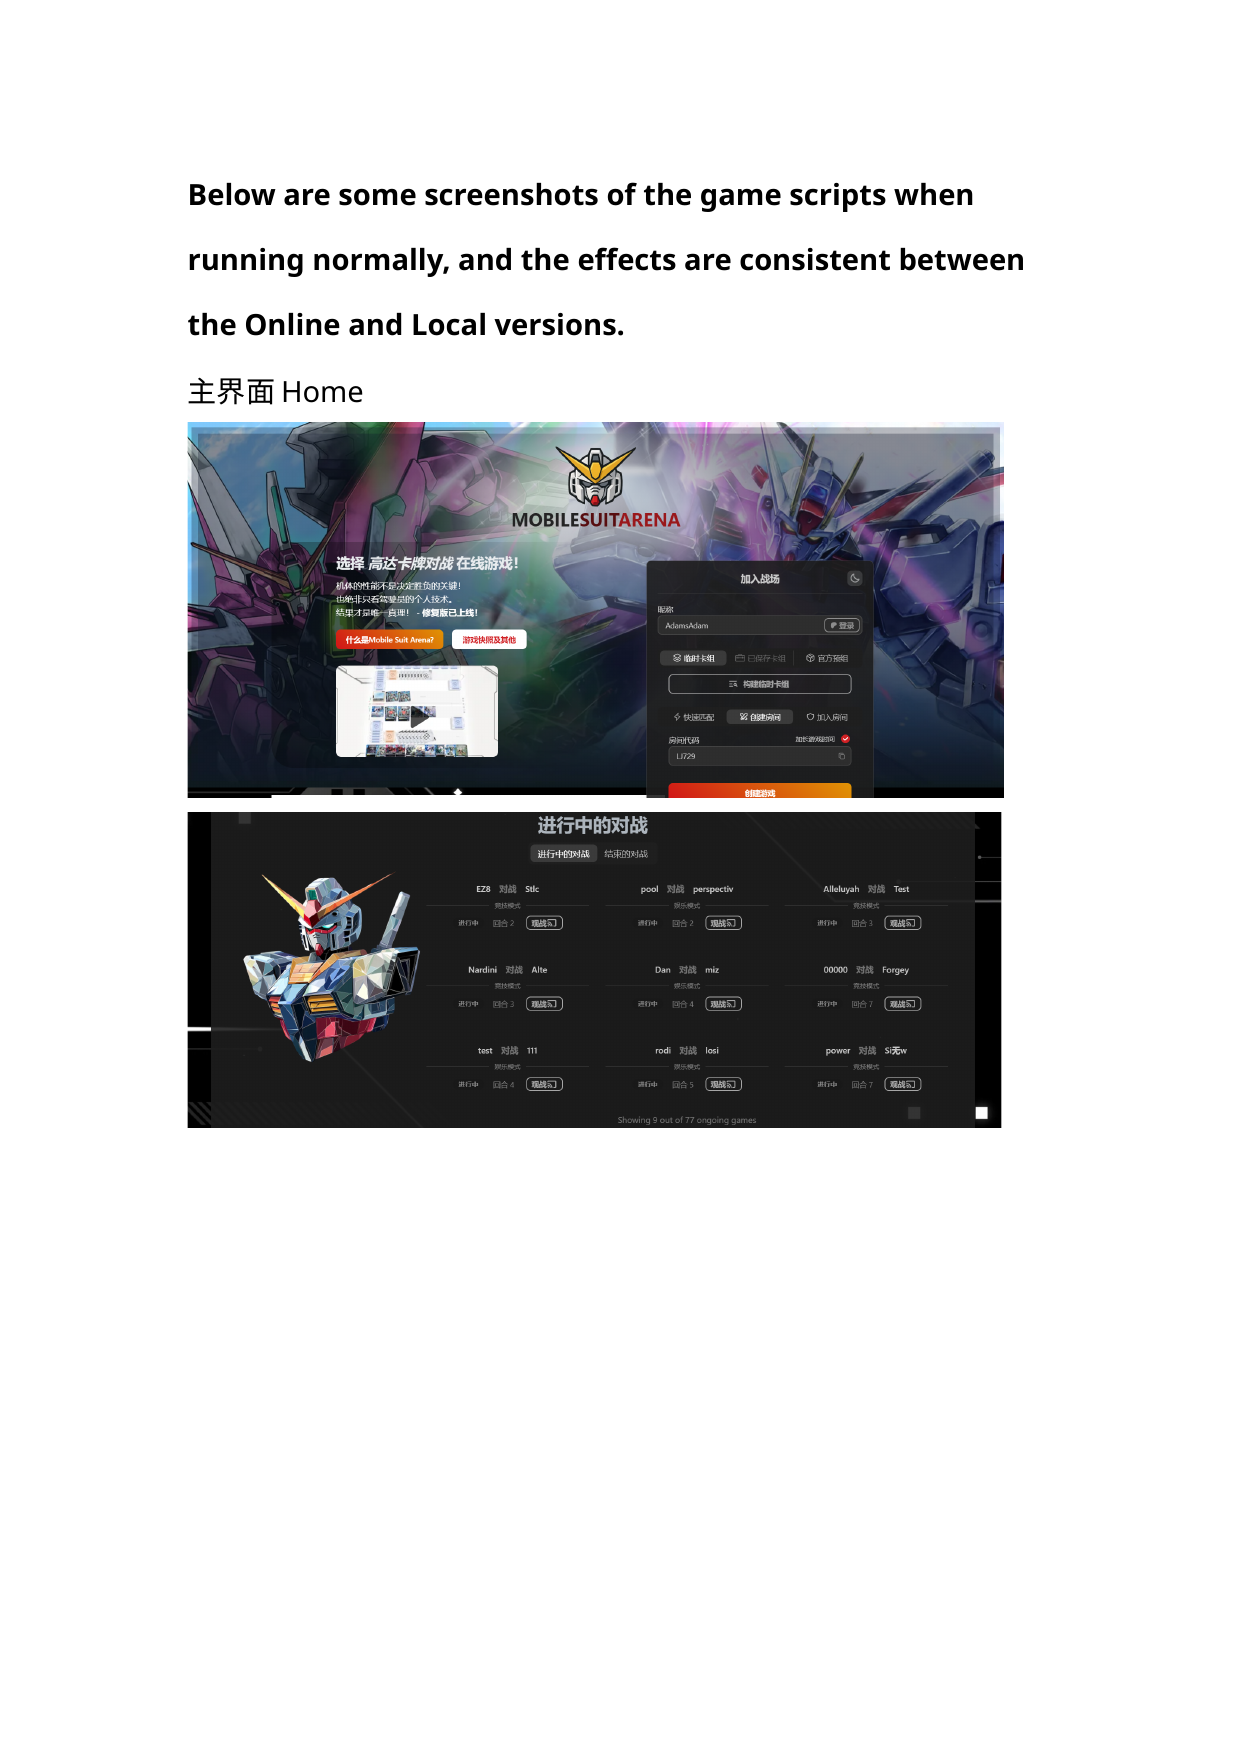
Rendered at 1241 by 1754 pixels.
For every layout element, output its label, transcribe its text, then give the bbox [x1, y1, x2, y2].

picture [187, 422, 1004, 798]
text Below are some screenshots of the game scripts when running normally, and the effects are consistent between the Online and Local versions. [187, 162, 1053, 357]
text 主界面Home [187, 357, 1053, 422]
picture [187, 812, 1002, 1128]
